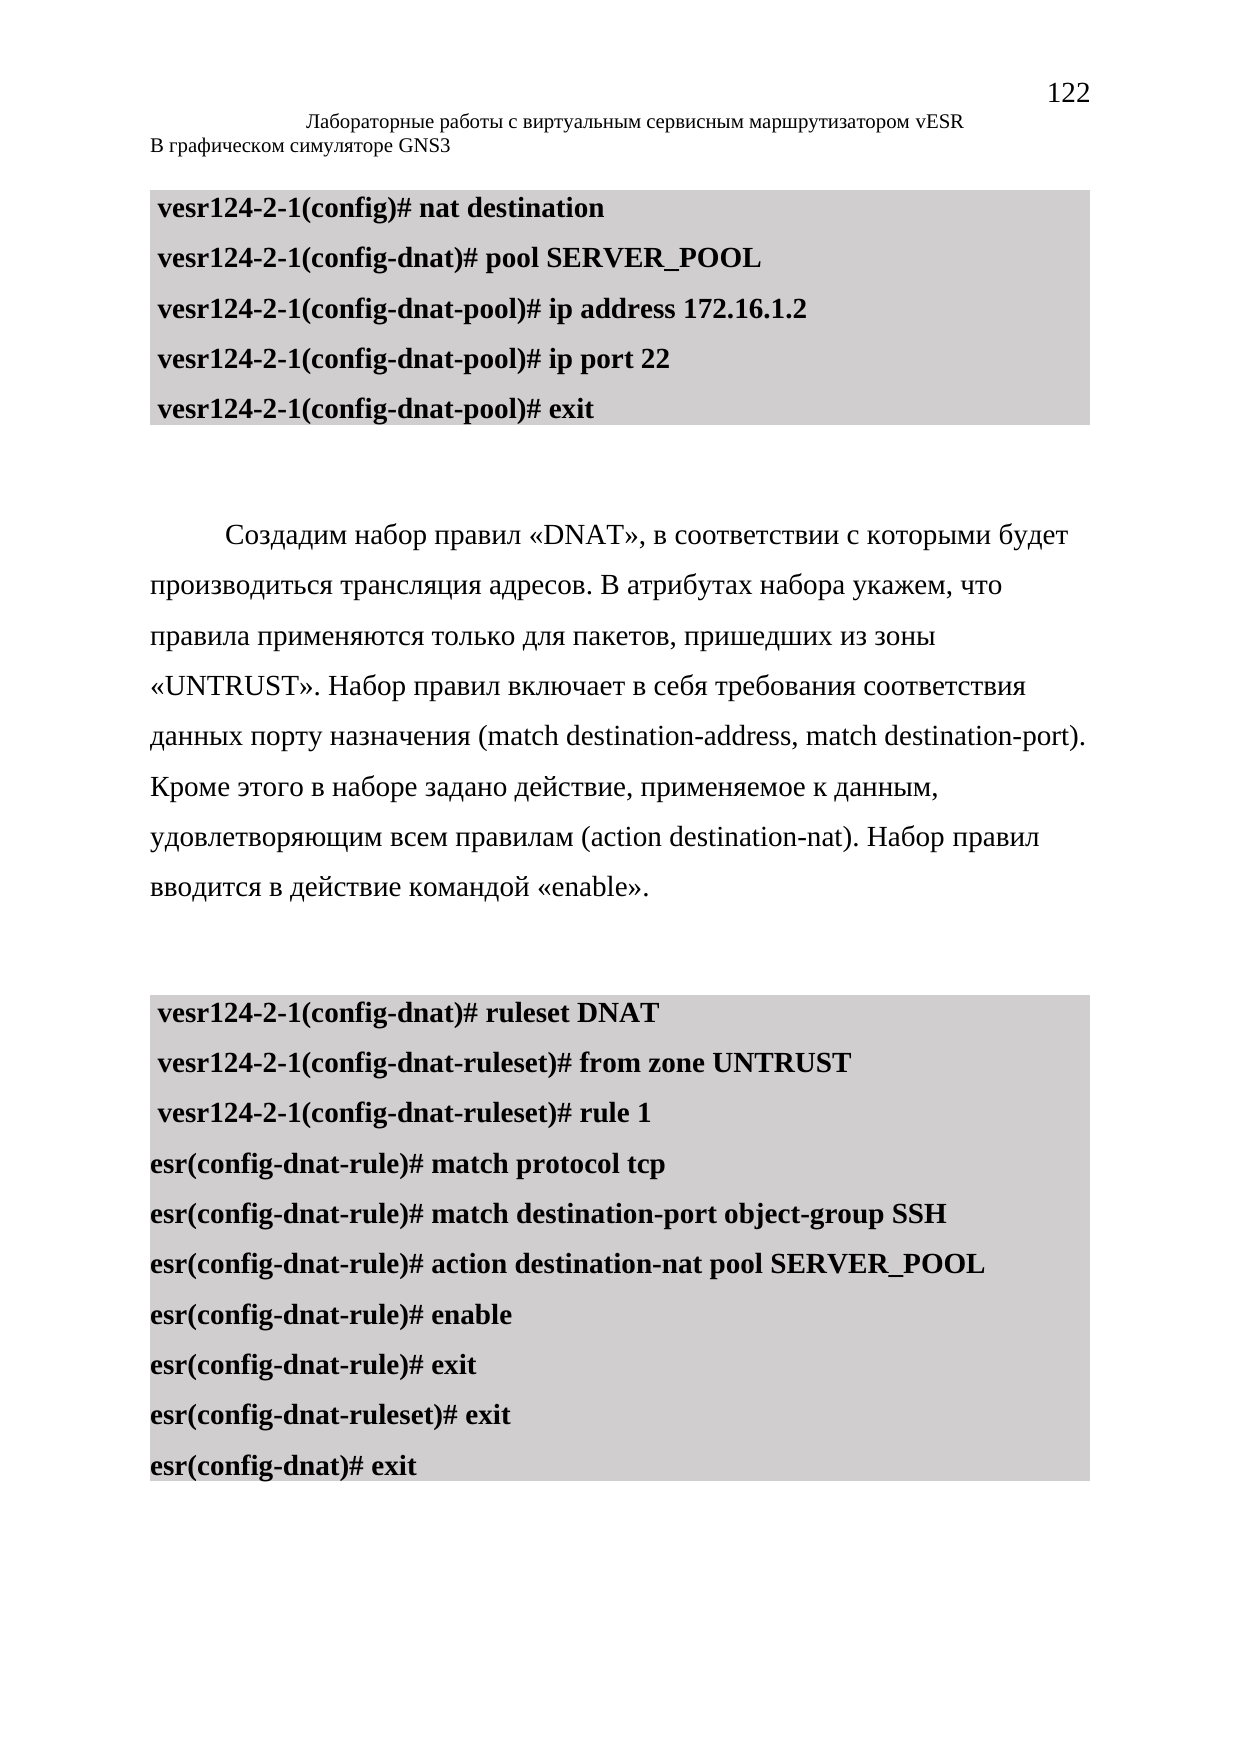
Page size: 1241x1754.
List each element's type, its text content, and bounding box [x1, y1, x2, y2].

text vesr124-2-1(config)# nat destination vesr124-2-1(config-dnat)# pool SERVER_POOL vesr124-2-1(config-dnat-pool)# ip address 172.16.1.2 vesr124-2-1(config-dnat-pool)# ip port 22 vesr124-2-1(config-dnat-pool)# exit [150, 190, 1090, 425]
text vesr124-2-1(config-dnat)# ruleset DNAT vesr124-2-1(config-dnat-ruleset)# from zone UNTRUST vesr124-2-1(config-dnat-ruleset)# rule 1 esr(config-dnat-rule)# match protocol tcp esr(config-dnat-rule)# match destination-port object-group SSH esr(config-dnat-rule)# action destination-nat pool SERVER_POOL esr(config-dnat-rule)# enable esr(config-dnat-rule)# exit esr(config-dnat-ruleset)# exit esr(config-dnat)# exit [150, 995, 1090, 1481]
text Создадим набор правил «DNAT», в соответствии с которыми будет производиться трансляция адресов. В атрибутах набора укажем, что правила применяются только для пакетов, пришедших из зоны «UNTRUST». Набор правил включает в себя требования соответствия данных порту назначения (match destination-address, match destination-port). Кроме этого в наборе задано действие, применяемое к данным, удовлетворяющим всем правилам (action destination-nat). Набор правил вводится в действие командой «enable». [150, 517, 1090, 903]
